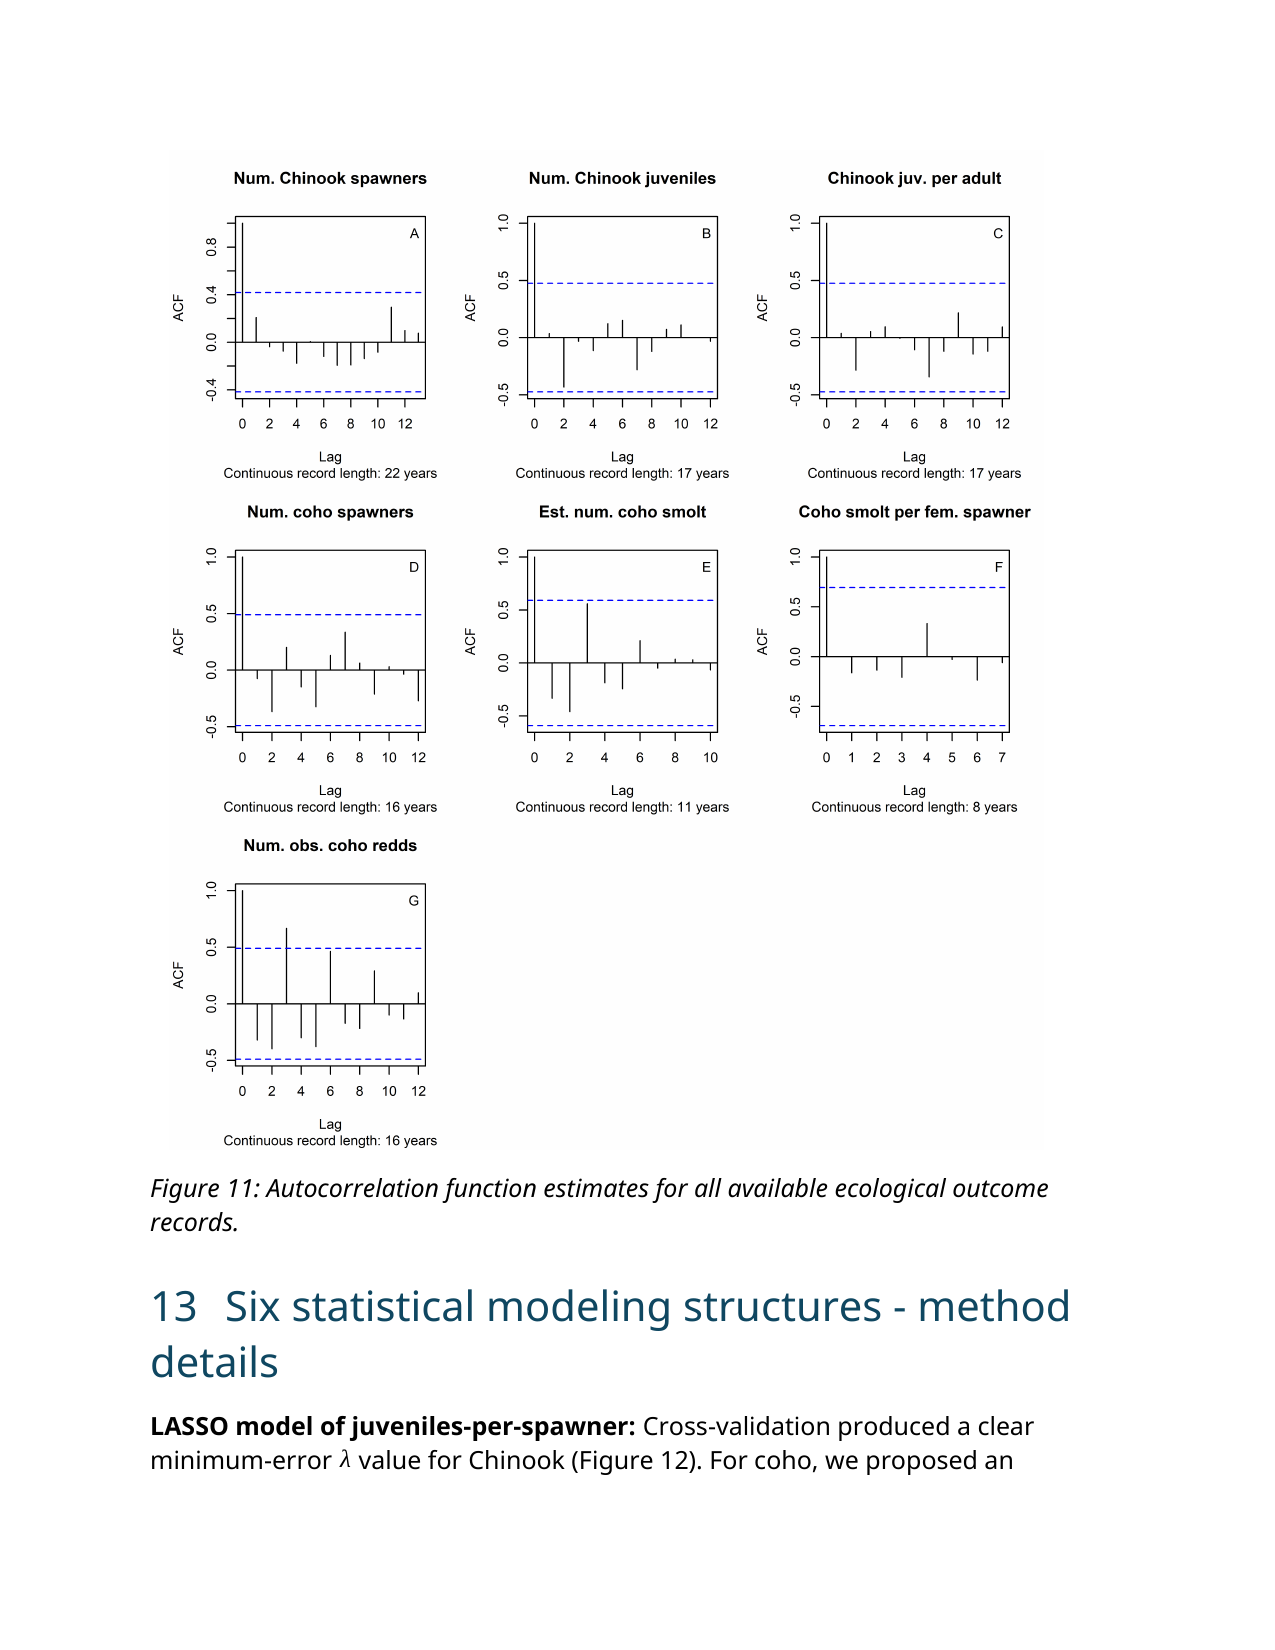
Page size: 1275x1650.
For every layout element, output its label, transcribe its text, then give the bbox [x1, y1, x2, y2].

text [150, 1409, 1125, 1477]
subtitle 13 Six statistical modeling structures - method details [150, 1276, 1125, 1390]
picture [168, 150, 1044, 1150]
text Figure 11: Autocorrelation function estimates for all available ecological outcome records. [150, 1171, 1125, 1239]
